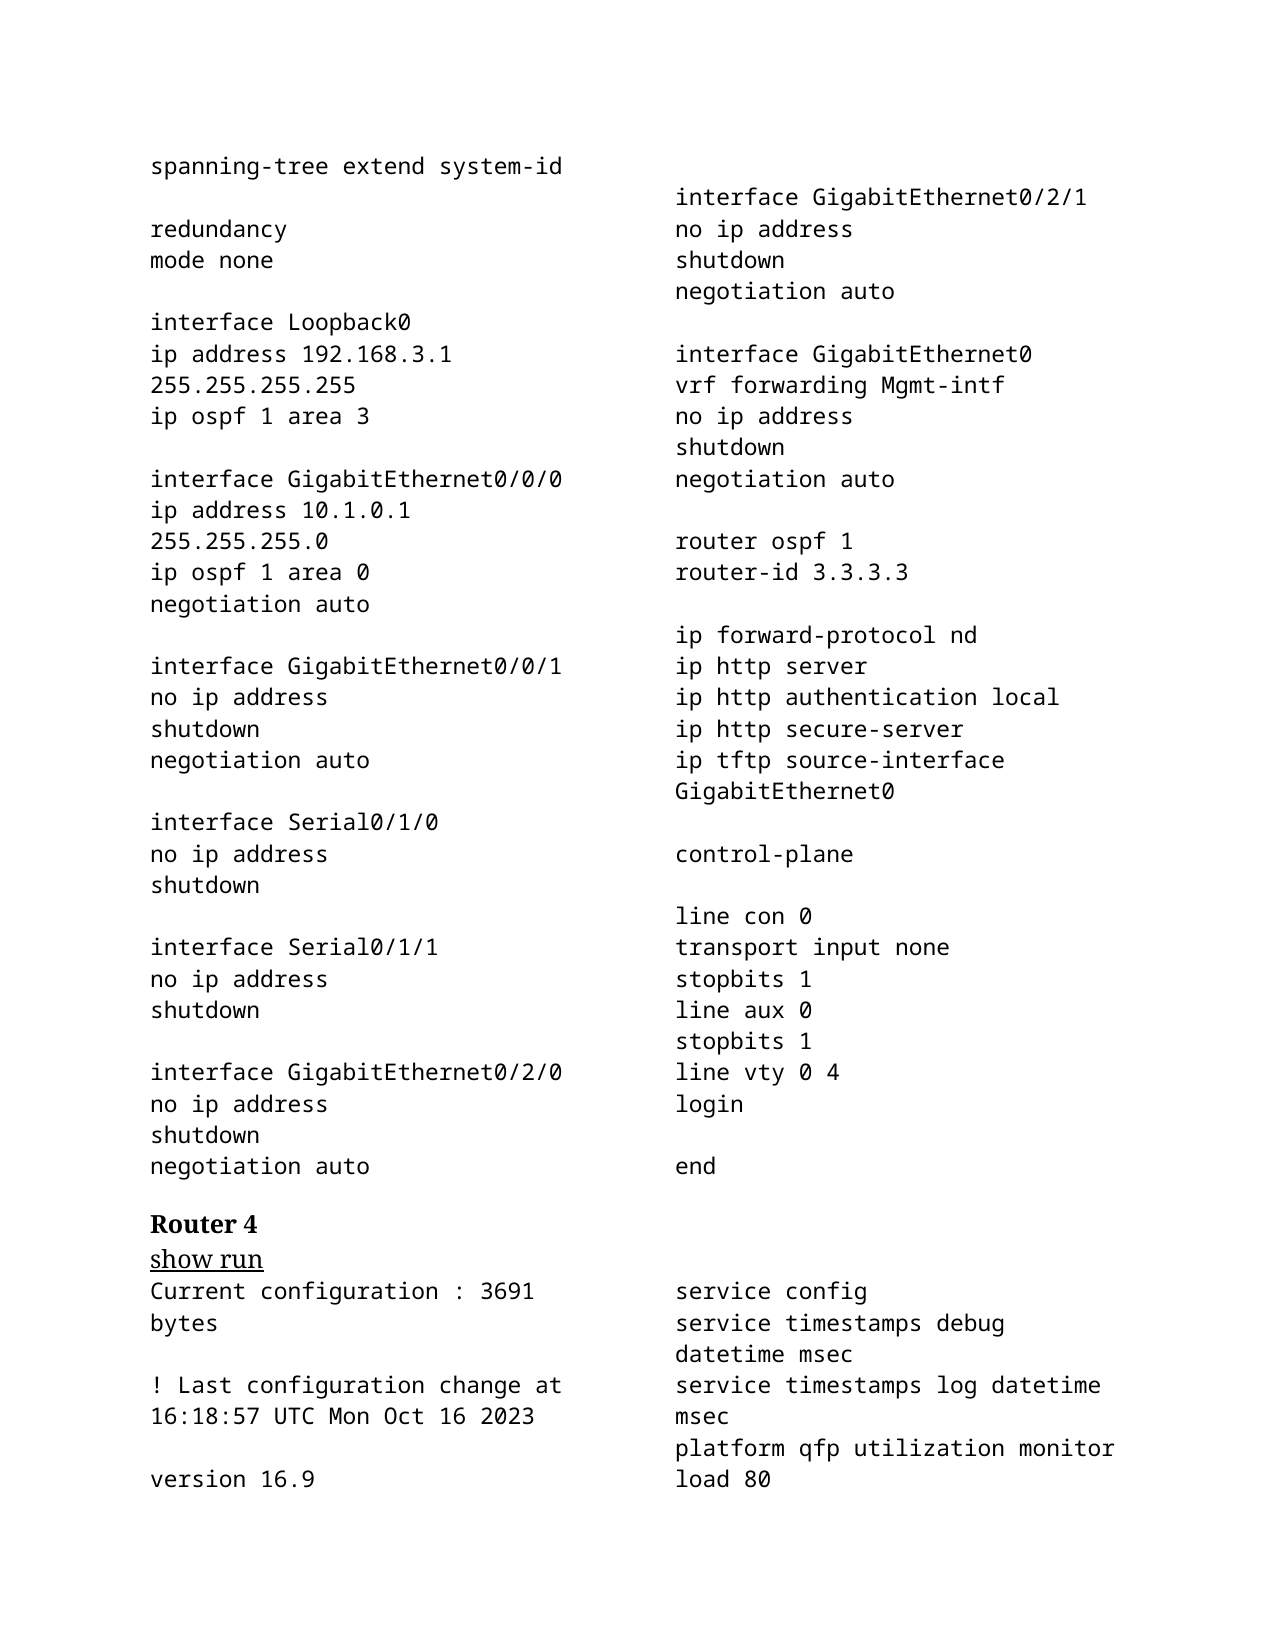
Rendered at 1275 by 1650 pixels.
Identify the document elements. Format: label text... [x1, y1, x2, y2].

text shutdown [675, 431, 1125, 462]
text stopbits 1 [675, 962, 1125, 994]
text shutdown [150, 869, 600, 900]
text ip http server [675, 650, 1125, 681]
text stopbits 1 [675, 1025, 1125, 1056]
text service timestamps debug datetime msec [675, 1307, 1125, 1369]
text router-id 3.3.3.3 [675, 556, 1125, 587]
text interface Loopback0 [150, 306, 600, 337]
text ip forward-protocol nd [675, 619, 1125, 650]
text control-plane [675, 837, 1125, 869]
text interface GigabitEthernet0 [675, 337, 1125, 369]
text line con 0 [675, 900, 1125, 931]
text service config [675, 1275, 1125, 1307]
text login [675, 1087, 1125, 1119]
text Router 4 [150, 1207, 1125, 1241]
text end [675, 1150, 1125, 1181]
text negotiation auto [150, 587, 600, 619]
text interface GigabitEthernet0/2/1 [675, 181, 1125, 212]
text interface GigabitEthernet0/0/0 [150, 462, 600, 494]
text version 16.9 [150, 1463, 600, 1494]
text no ip address [675, 400, 1125, 431]
text mode none [150, 244, 600, 275]
text no ip address [150, 837, 600, 869]
text ip address 192.168.3.1 255.255.255.255 [150, 337, 600, 400]
text no ip address [675, 212, 1125, 244]
text interface GigabitEthernet0/2/0 [150, 1056, 600, 1087]
text ip ospf 1 area 0 [150, 556, 600, 587]
text negotiation auto [150, 744, 600, 775]
text ip ospf 1 area 3 [150, 400, 600, 431]
text shutdown [150, 994, 600, 1025]
text negotiation auto [150, 1150, 600, 1181]
text negotiation auto [675, 275, 1125, 306]
text ip http secure-server [675, 712, 1125, 744]
text platform qfp utilization monitor load 80 [675, 1432, 1125, 1494]
text no ip address [150, 1087, 600, 1119]
text vrf forwarding Mgmt-intf [675, 369, 1125, 400]
text interface Serial0/1/0 [150, 806, 600, 837]
text service timestamps log datetime msec [675, 1369, 1125, 1432]
text shutdown [150, 1119, 600, 1150]
text transport input none [675, 931, 1125, 962]
text redundancy [150, 212, 600, 244]
text ip http authentication local [675, 681, 1125, 712]
text ! Last configuration change at 16:18:57 UTC Mon Oct 16 2023 [150, 1369, 600, 1432]
text line aux 0 [675, 994, 1125, 1025]
text ip address 10.1.0.1 255.255.255.0 [150, 494, 600, 556]
text shutdown [675, 244, 1125, 275]
text Current configuration : 3691 bytes [150, 1275, 600, 1338]
text no ip address [150, 962, 600, 994]
text spanning-tree extend system-id [150, 150, 600, 181]
text show run [150, 1241, 1125, 1275]
text interface GigabitEthernet0/0/1 [150, 650, 600, 681]
text negotiation auto [675, 462, 1125, 494]
text router ospf 1 [675, 525, 1125, 556]
text ip tftp source-interface GigabitEthernet0 [675, 744, 1125, 806]
text line vty 0 4 [675, 1056, 1125, 1087]
text no ip address [150, 681, 600, 712]
text interface Serial0/1/1 [150, 931, 600, 962]
text shutdown [150, 712, 600, 744]
